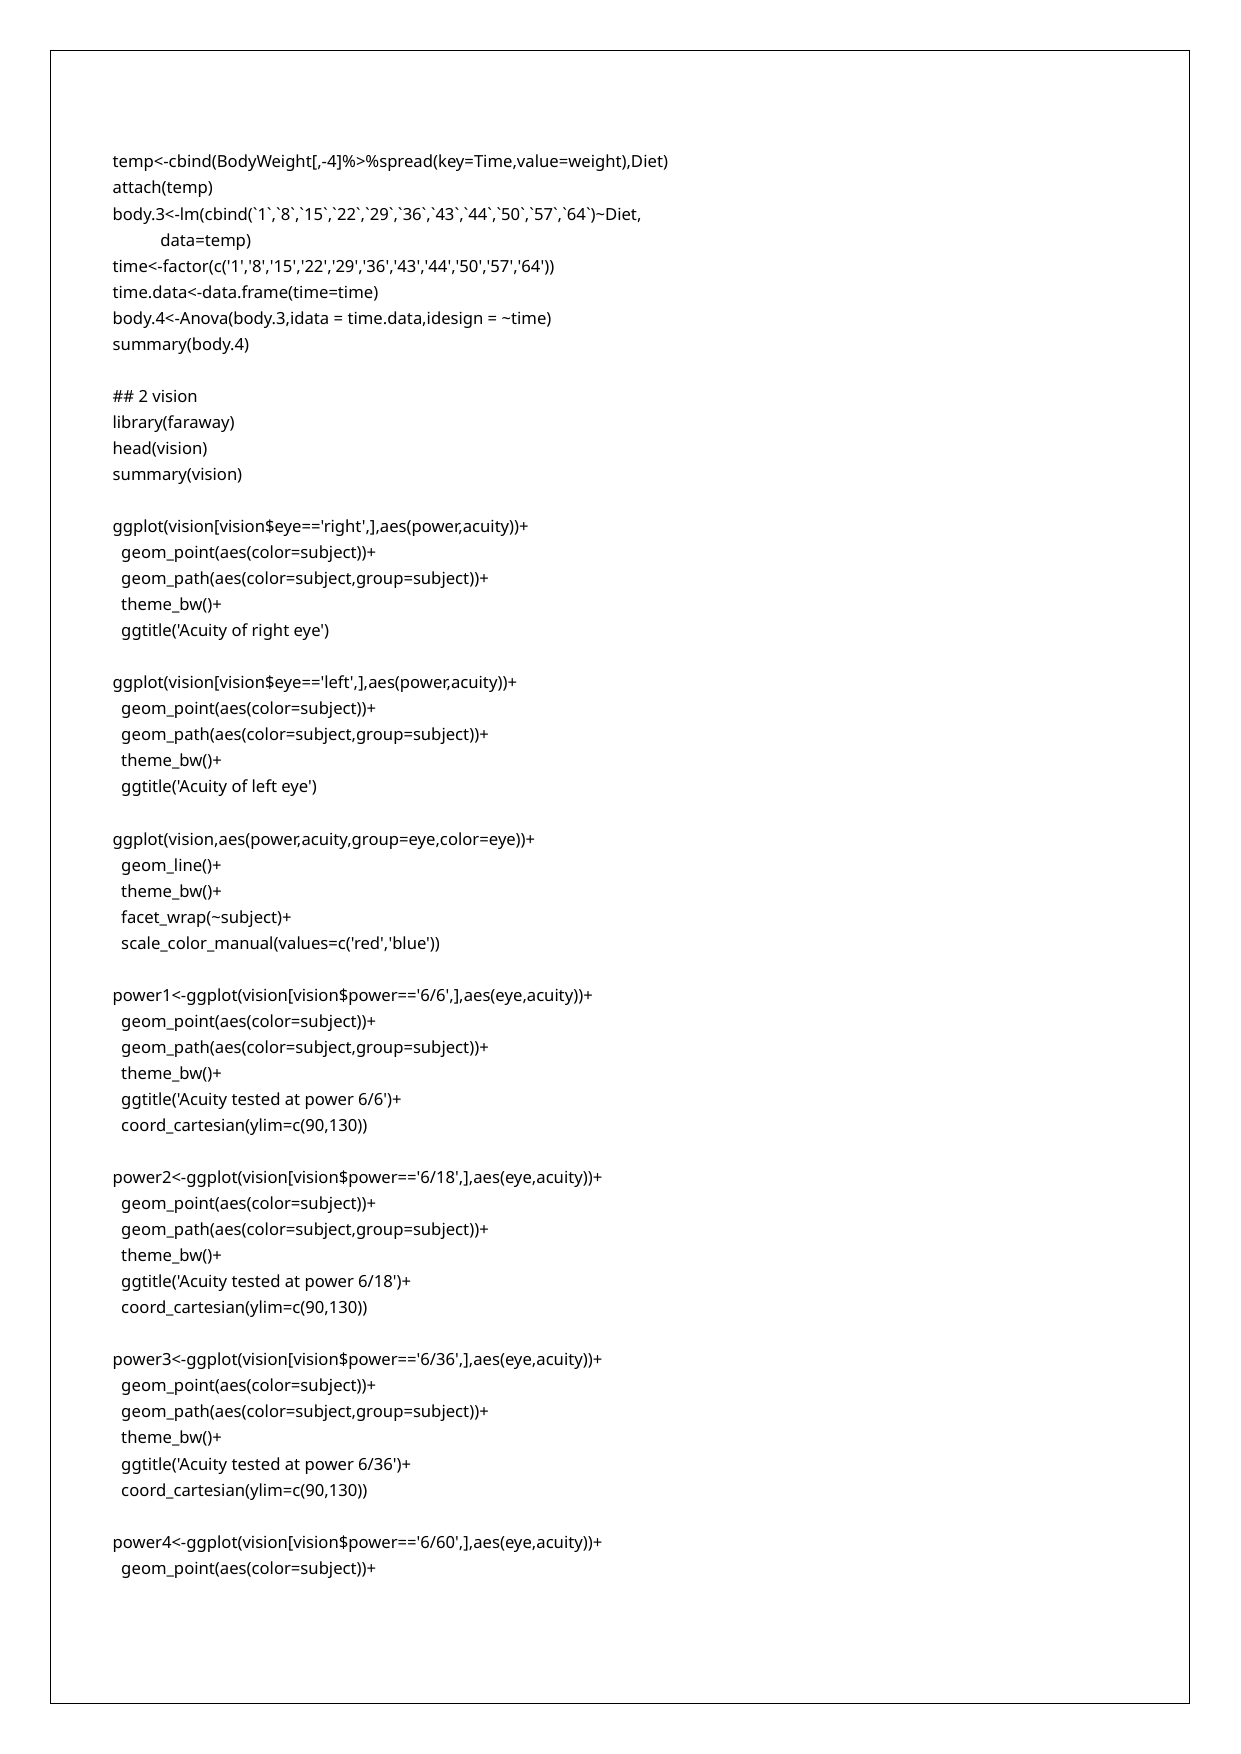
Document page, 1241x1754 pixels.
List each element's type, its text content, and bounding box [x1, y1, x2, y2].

text time.data<-data.frame(time=time) [112, 280, 1128, 303]
text geom_line()+ [112, 853, 1128, 876]
text power2<-ggplot(vision[vision$power=='6/18',],aes(eye,acuity))+ [112, 1166, 1128, 1188]
text theme_bw()+ [112, 749, 1128, 772]
text coord_cartesian(ylim=c(90,130)) [112, 1113, 1128, 1136]
text summary(vision) [112, 462, 1128, 485]
text theme_bw()+ [112, 879, 1128, 902]
text theme_bw()+ [112, 1426, 1128, 1449]
text power1<-ggplot(vision[vision$power=='6/6',],aes(eye,acuity))+ [112, 983, 1128, 1006]
text coord_cartesian(ylim=c(90,130)) [112, 1296, 1128, 1318]
text ggtitle('Acuity tested at power 6/18')+ [112, 1270, 1128, 1292]
text power4<-ggplot(vision[vision$power=='6/60',],aes(eye,acuity))+ [112, 1530, 1128, 1553]
text ## 2 vision [112, 384, 1128, 407]
text library(faraway) [112, 410, 1128, 433]
text temp<-cbind(BodyWeight[,-4]%>%spread(key=Time,value=weight),Diet) [112, 150, 1128, 173]
text geom_path(aes(color=subject,group=subject))+ [112, 1035, 1128, 1058]
text ggplot(vision,aes(power,acuity,group=eye,color=eye))+ [112, 827, 1128, 850]
text ggplot(vision[vision$eye=='left',],aes(power,acuity))+ [112, 671, 1128, 693]
text facet_wrap(~subject)+ [112, 905, 1128, 928]
text power3<-ggplot(vision[vision$power=='6/36',],aes(eye,acuity))+ [112, 1348, 1128, 1371]
text ggtitle('Acuity of right eye') [112, 619, 1128, 641]
text head(vision) [112, 436, 1128, 459]
text geom_point(aes(color=subject))+ [112, 1556, 1128, 1579]
text geom_point(aes(color=subject))+ [112, 541, 1128, 563]
text body.4<-Anova(body.3,idata = time.data,idesign = ~time) [112, 306, 1128, 329]
text theme_bw()+ [112, 593, 1128, 615]
text geom_point(aes(color=subject))+ [112, 697, 1128, 719]
text geom_point(aes(color=subject))+ [112, 1192, 1128, 1214]
text data=temp) [112, 228, 1128, 251]
text summary(body.4) [112, 332, 1128, 355]
text scale_color_manual(values=c('red','blue')) [112, 931, 1128, 954]
text ggtitle('Acuity of left eye') [112, 775, 1128, 798]
text ggtitle('Acuity tested at power 6/36')+ [112, 1452, 1128, 1475]
text coord_cartesian(ylim=c(90,130)) [112, 1478, 1128, 1501]
text geom_path(aes(color=subject,group=subject))+ [112, 723, 1128, 746]
text ggtitle('Acuity tested at power 6/6')+ [112, 1087, 1128, 1110]
text geom_point(aes(color=subject))+ [112, 1009, 1128, 1032]
text attach(temp) [112, 176, 1128, 199]
text time<-factor(c('1','8','15','22','29','36','43','44','50','57','64')) [112, 254, 1128, 277]
text theme_bw()+ [112, 1244, 1128, 1266]
text body.3<-lm(cbind(`1`,`8`,`15`,`22`,`29`,`36`,`43`,`44`,`50`,`57`,`64`)~Diet, [112, 202, 1128, 225]
text ggplot(vision[vision$eye=='right',],aes(power,acuity))+ [112, 514, 1128, 537]
text geom_path(aes(color=subject,group=subject))+ [112, 1218, 1128, 1240]
text geom_path(aes(color=subject,group=subject))+ [112, 1400, 1128, 1423]
text geom_path(aes(color=subject,group=subject))+ [112, 567, 1128, 589]
text theme_bw()+ [112, 1061, 1128, 1084]
text geom_point(aes(color=subject))+ [112, 1374, 1128, 1397]
